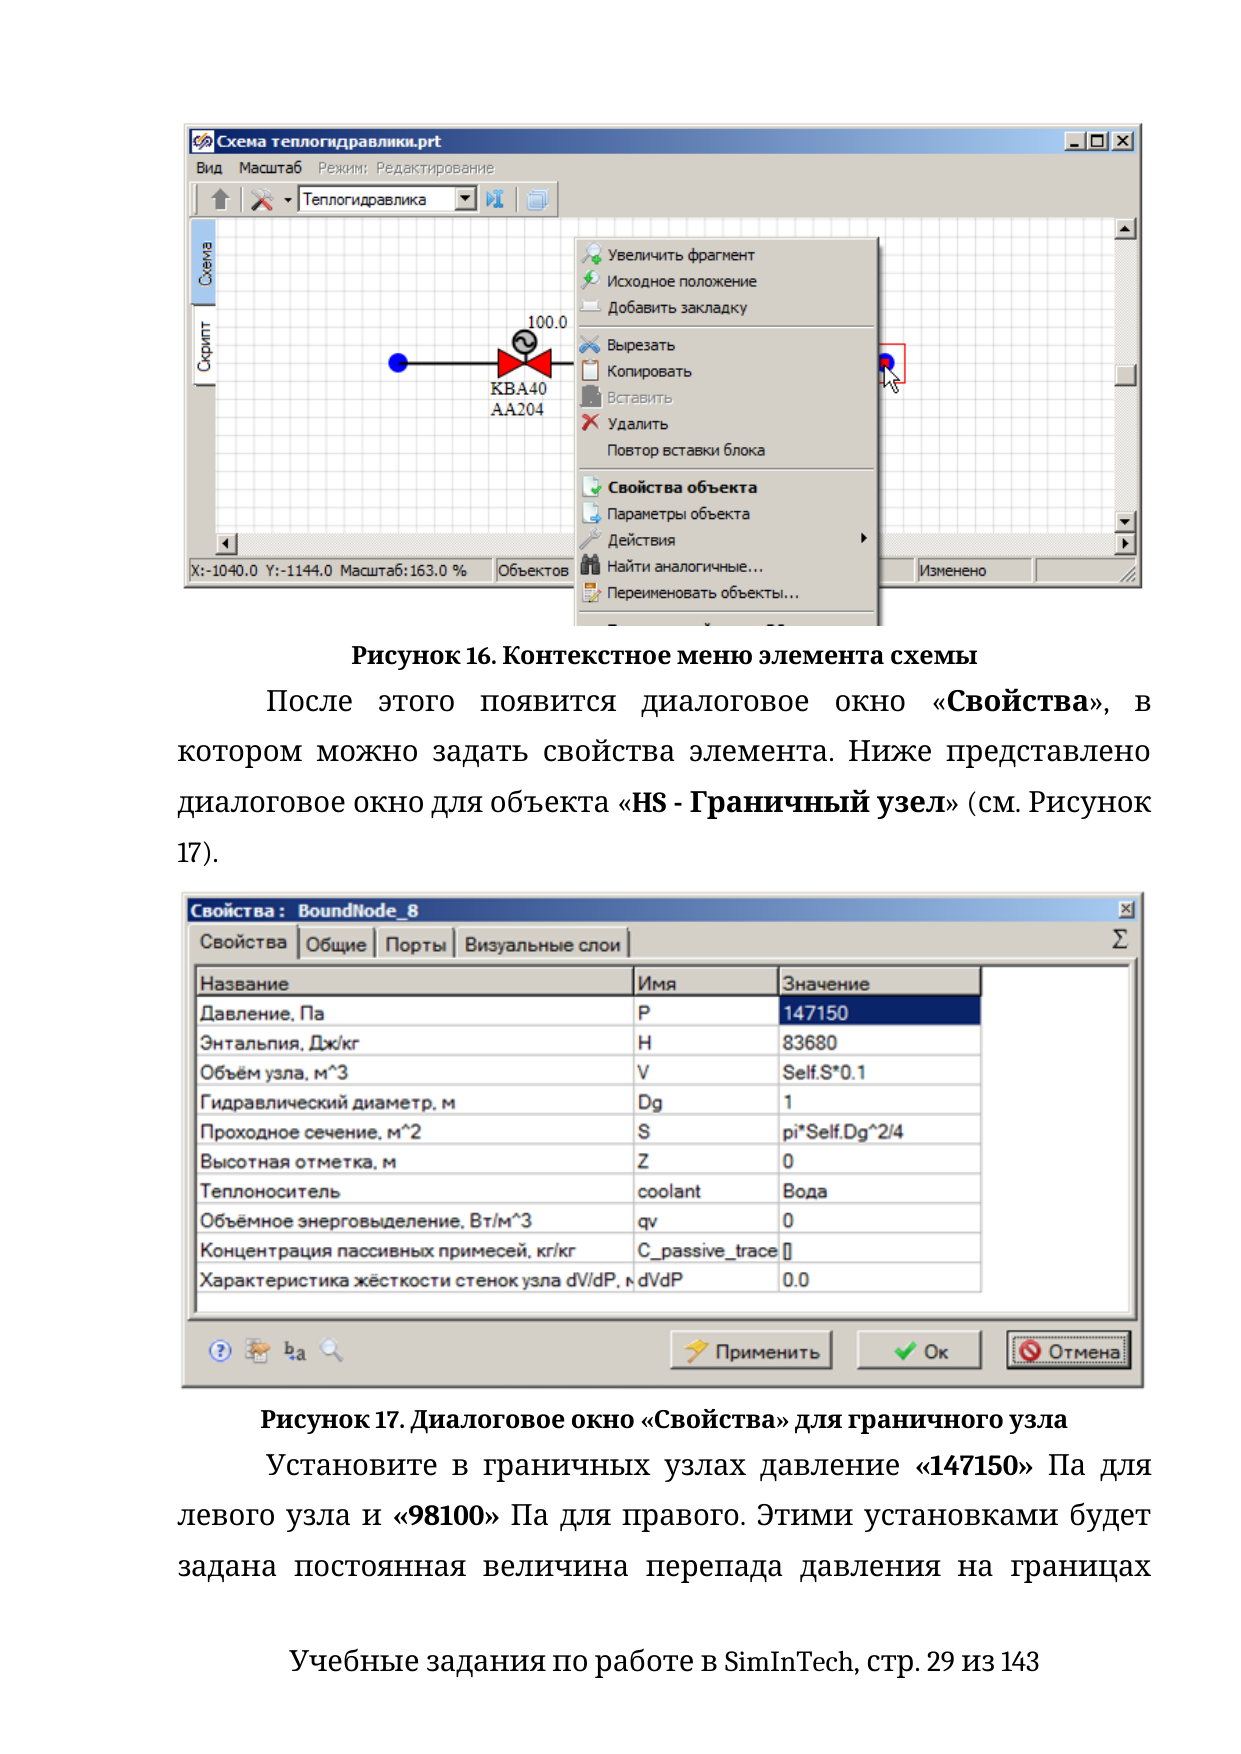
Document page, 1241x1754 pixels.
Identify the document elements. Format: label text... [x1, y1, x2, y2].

picture [177, 886, 1152, 1390]
picture [177, 118, 1152, 626]
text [177, 1449, 1152, 1583]
